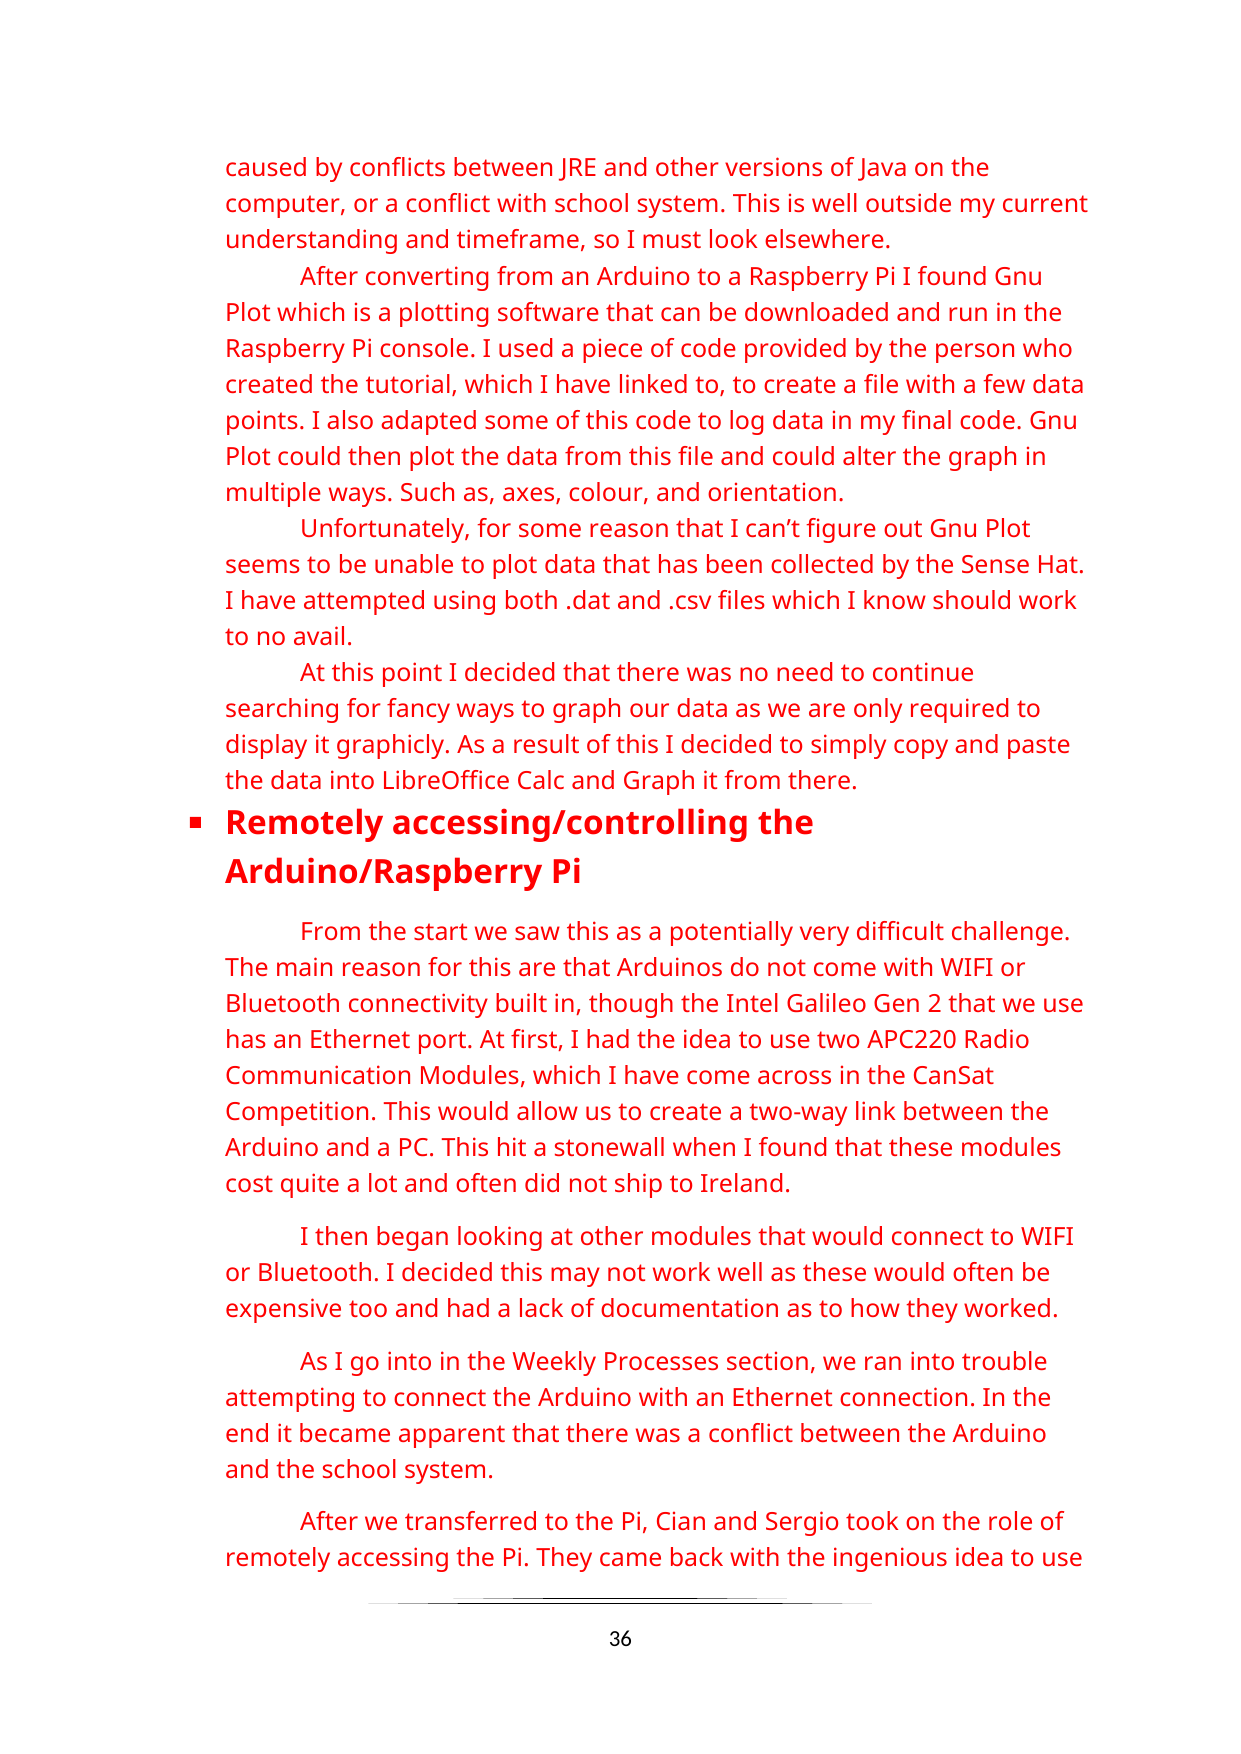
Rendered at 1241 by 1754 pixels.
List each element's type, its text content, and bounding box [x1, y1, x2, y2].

list Unfortunately, for some reason that I can’t figure out Gnu Plot seems to be unable to plot data that has been collected by the Sense Hat. I have attempted using both .dat and .csv files which I know should work to no avail. [225, 510, 1090, 653]
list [225, 150, 1090, 256]
list Remotely accessing/controlling the Arduino/Raspberry Pi [187, 799, 1090, 893]
text From the start we saw this as a potentially very difficult challenge. The main reason for this are that Arduinos do not come with WIFI or Bluetooth connectivity built in, though the Intel Galileo Gen 2 that we use has an Ethernet port. At first, I had the idea to use two APC220 Radio Communication Modules, which I have come across in the CanSat Competition. This would allow us to create a two-way link between the Arduino and a PC. This hit a stonewall when I found that these modules cost quite a lot and often did not ship to Ireland. [225, 913, 1090, 1200]
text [225, 1504, 1090, 1574]
list After converting from an Arduino to a Raspberry Pi I found Gnu Plot which is a plotting software that can be downloaded and run in the Raspberry Pi console. I used a piece of code provided by the person who created the tutorial, which I have linked to, to create a file with a few data points. I also adapted some of this code to log data in my final code. Gnu Plot could then plot the data from this file and could alter the graph in multiple ways. Such as, axes, colour, and orientation. [225, 258, 1090, 508]
text I then began looking at other modules that would connect to WIFI or Bluetooth. I decided this may not work well as these would often be expensive too and had a lack of documentation as to how they worked. [225, 1218, 1090, 1324]
list At this point I decided that there was no need to continue searching for fancy ways to graph our data as we are only required to display it graphicly. As a result of this I decided to simply copy and paste the data into LibreOffice Calc and Graph it from there. [225, 654, 1090, 797]
text As I go into in the Weekly Processes section, we ran into trouble attempting to connect the Arduino with an Ethernet connection. In the end it became apparent that there was a conflict between the Arduino and the school system. [225, 1343, 1090, 1485]
